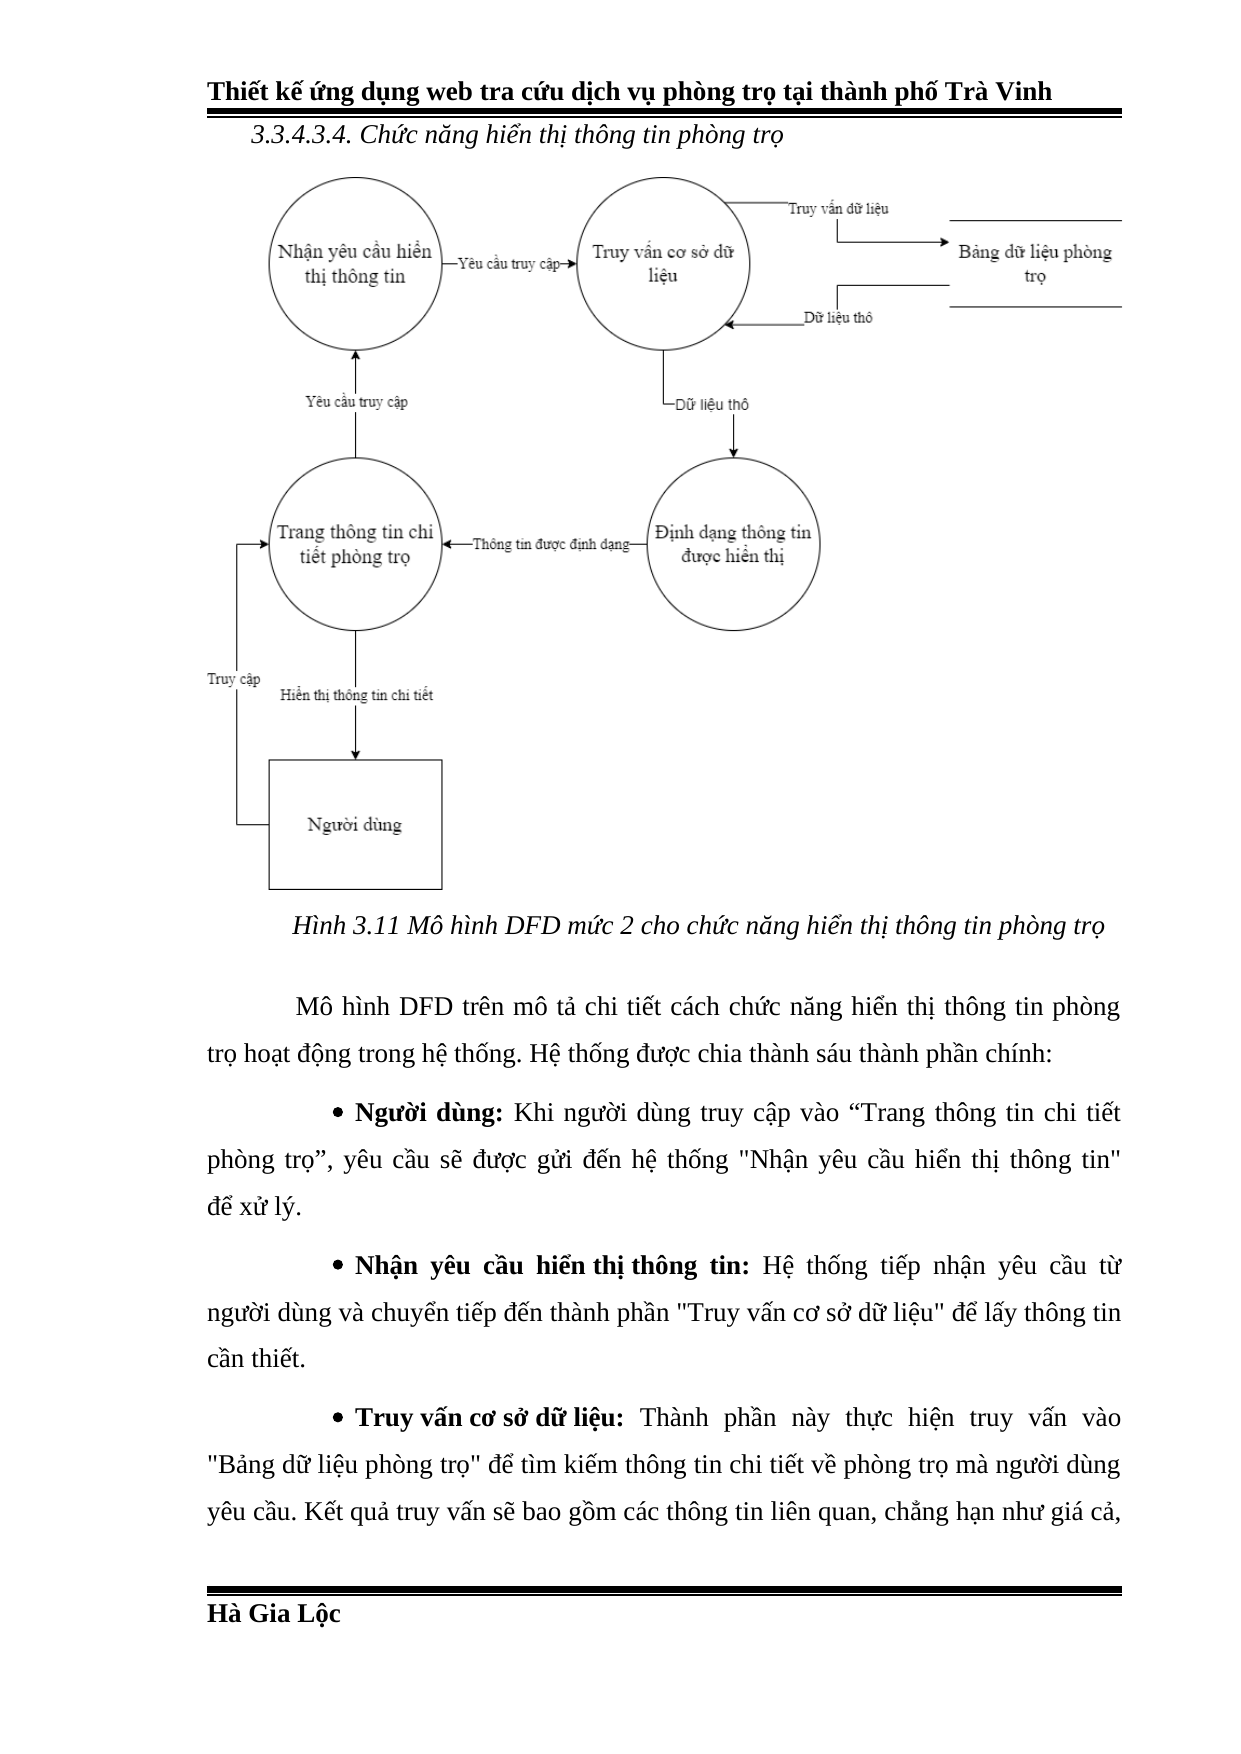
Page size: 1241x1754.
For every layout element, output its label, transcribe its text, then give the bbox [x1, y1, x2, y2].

list Nhận yêu cầu hiển thị thông tin: Hệ thống tiếp nhận yêu cầu từ người dùng và chuyển tiếp đến thành phần "Truy vấn cơ sở dữ liệu" để lấy thông tin cần thiết. [207, 1249, 1122, 1373]
text Hình 3.11 Mô hình DFD mức 2 cho chức năng hiển thị thông tin phòng trọ [207, 909, 1122, 940]
list Người dùng: Khi người dùng truy cập vào “Trang thông tin chi tiết phòng trọ”, yêu cầu sẽ được gửi đến hệ thống "Nhận yêu cầu hiển thị thông tin" để xử lý. [207, 1096, 1122, 1221]
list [207, 1401, 1122, 1526]
subtitle Chức năng hiển thị thông tin phòng trọ [207, 118, 1122, 149]
text Mô hình DFD trên mô tả chi tiết cách chức năng hiển thị thông tin phòng trọ hoạt động trong hệ thống. Hệ thống được chia thành sáu thành phần chính: [207, 990, 1122, 1068]
picture [206, 177, 1123, 890]
